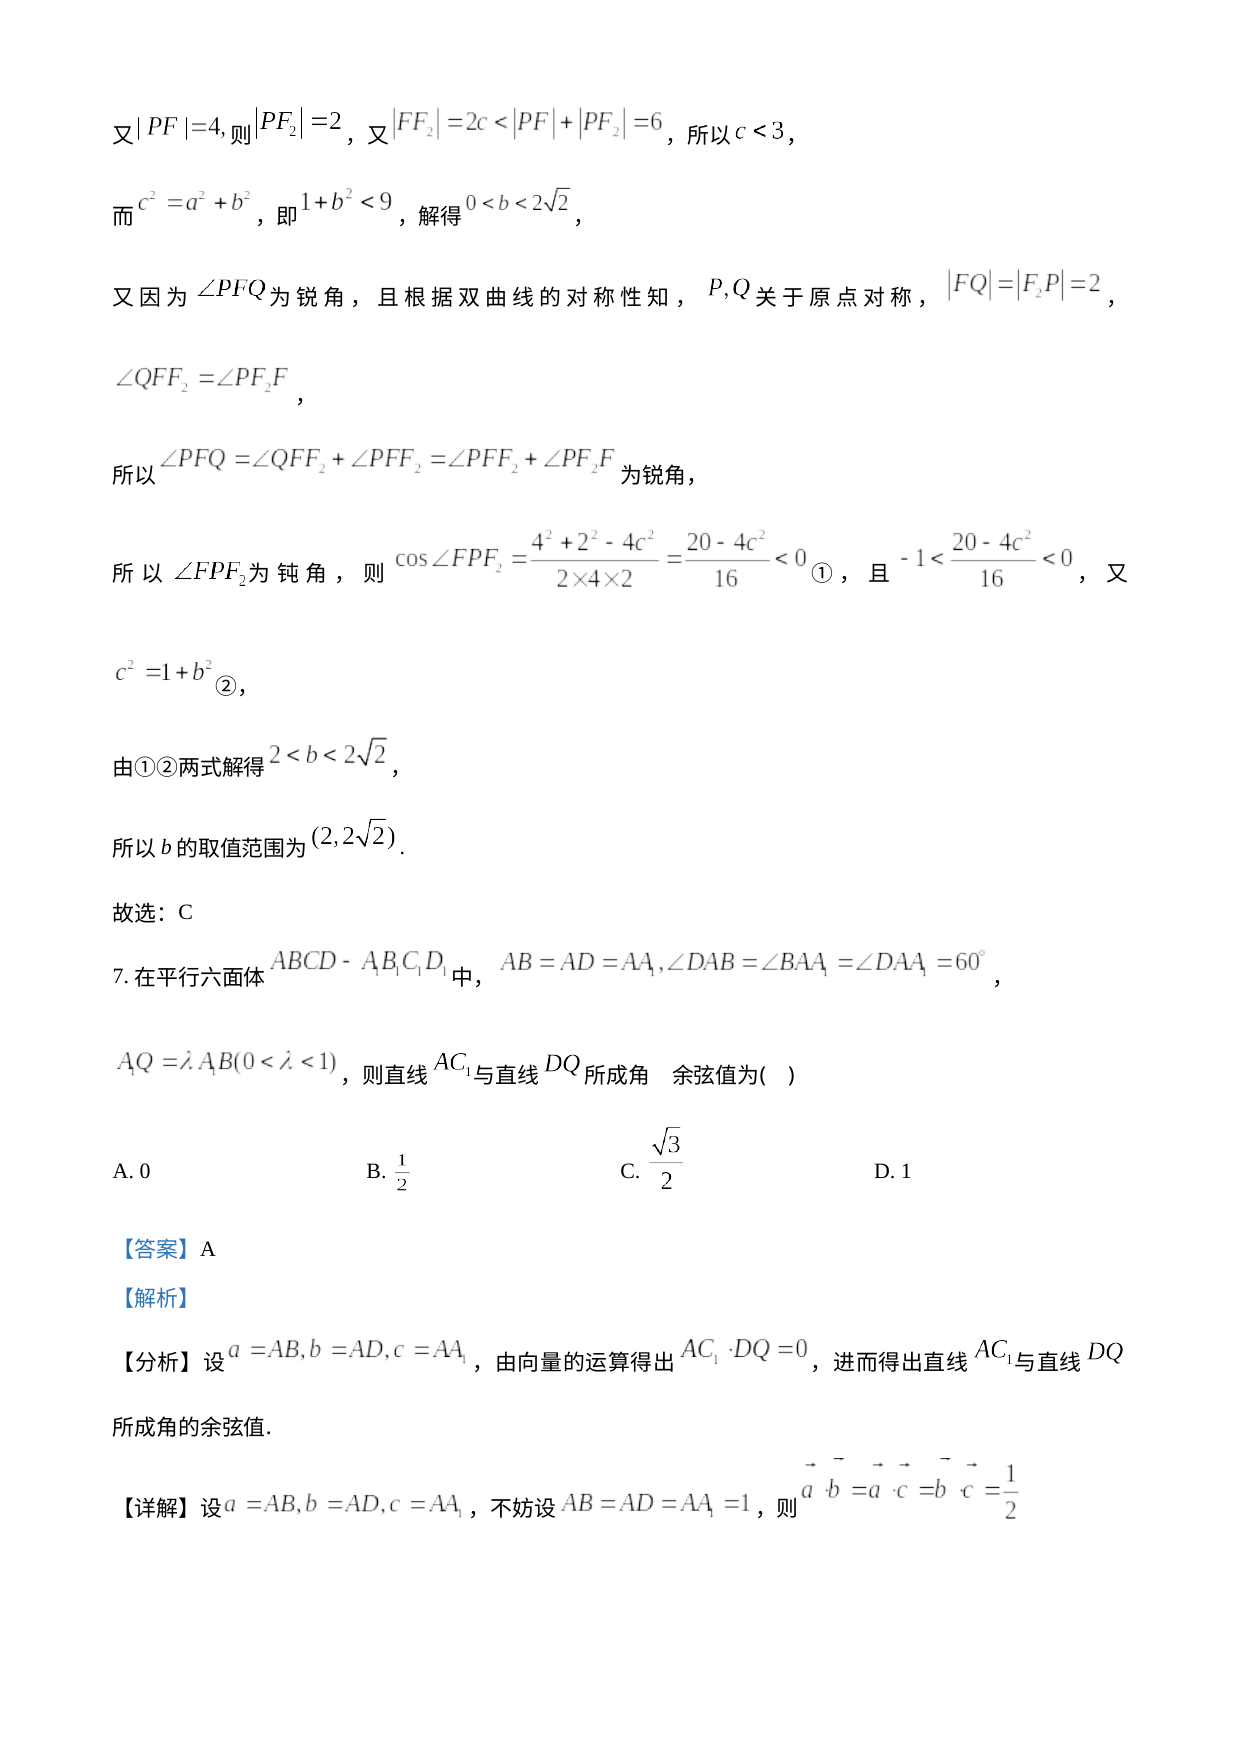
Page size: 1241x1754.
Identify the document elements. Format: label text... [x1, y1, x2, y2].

text A. 0 B. C. D. 1 [112, 1122, 1128, 1219]
text 所以为锐角， [112, 442, 1128, 507]
text 所以为钝角，则①，且，又②， [112, 523, 1128, 718]
text 7. 在平行六面体中，，，则直线与直线所成角余弦值为( ) [112, 943, 1128, 1106]
text 又则，又，所以， [112, 102, 1128, 167]
text 【详解】设，不妨设，则 [112, 1458, 1128, 1556]
text 故选：C [112, 895, 1128, 928]
text 所以b的取值范围为. [112, 814, 1128, 879]
text 【分析】设，由向量的运算得出，进而得出直线与直线所成角的余弦值. [112, 1329, 1128, 1442]
text 由①②两式解得， [112, 733, 1128, 798]
text 而，即，解得， [112, 183, 1128, 248]
text 【答案】A [112, 1232, 1128, 1264]
text 又因为为锐角，且根据双曲线的对称性知，关于原点对称，，， [112, 263, 1128, 426]
text 【解析】 [112, 1280, 1128, 1313]
